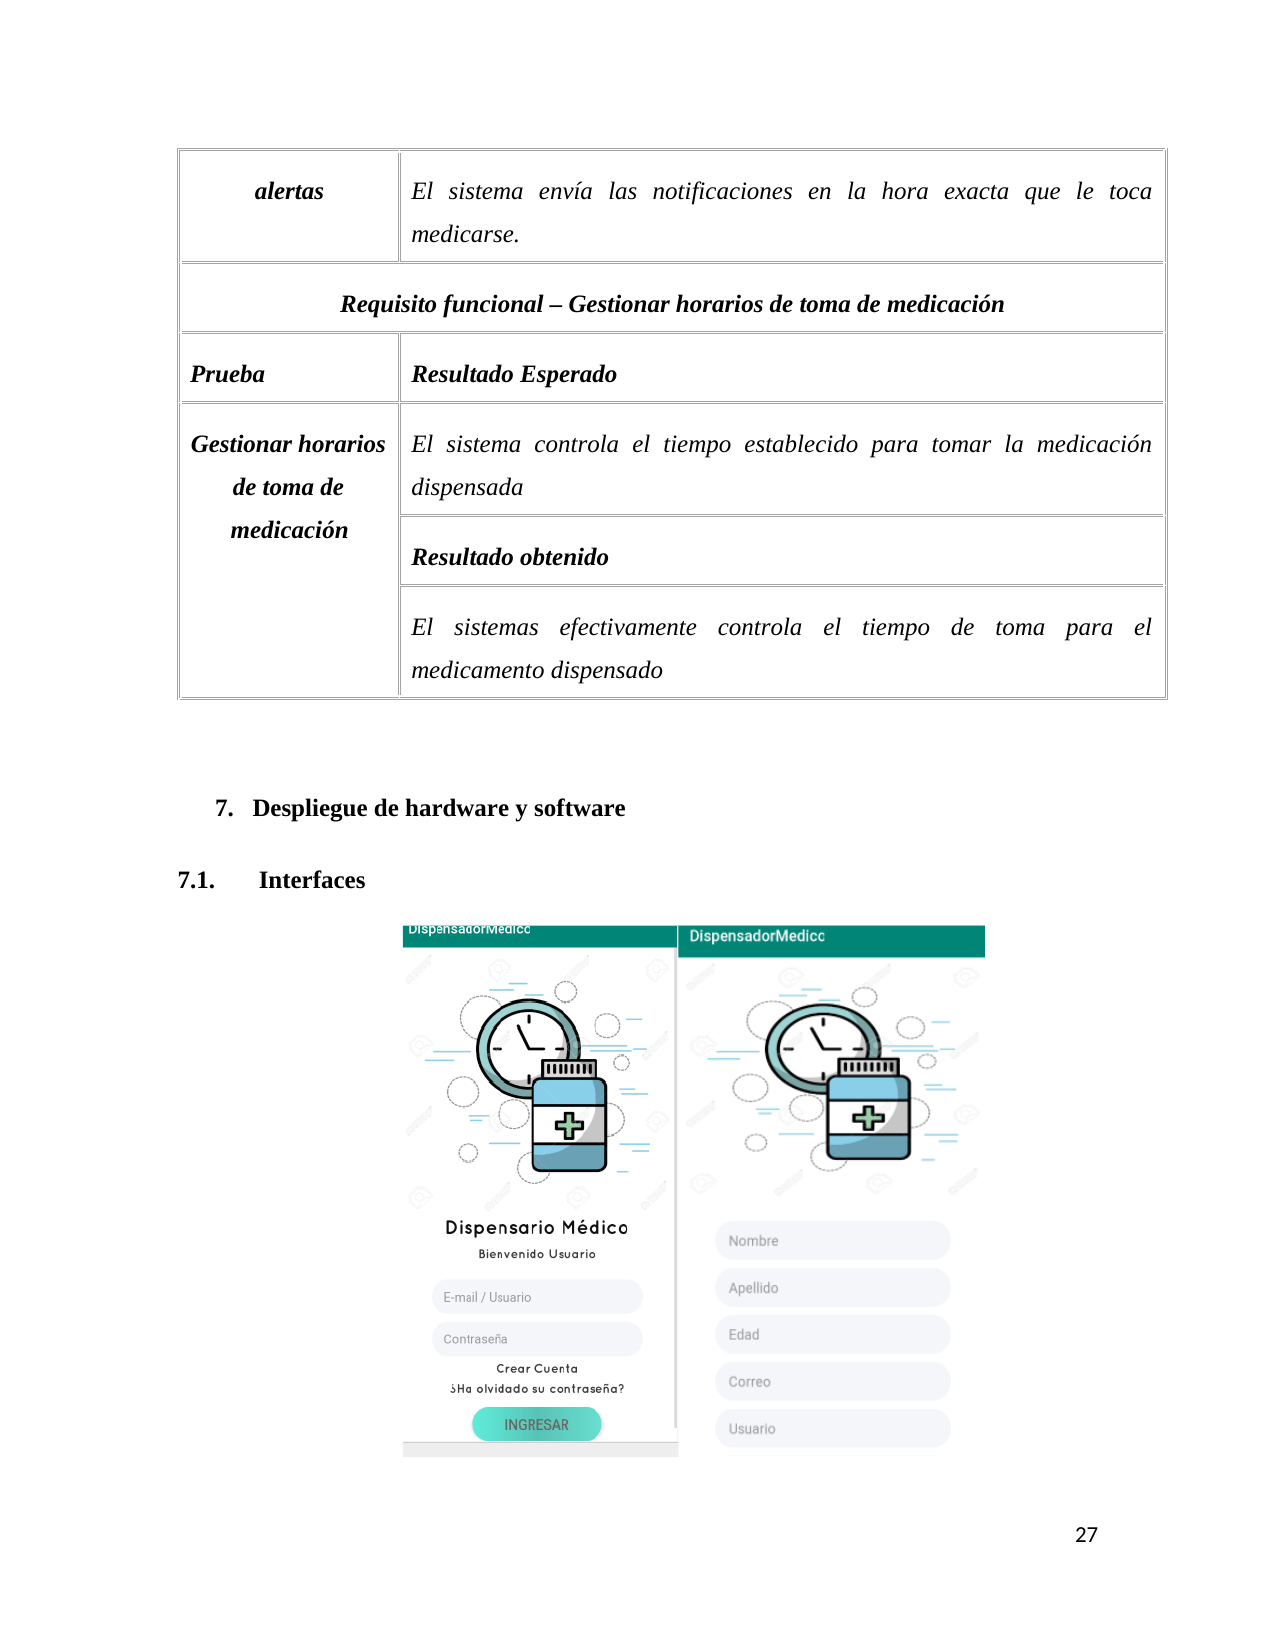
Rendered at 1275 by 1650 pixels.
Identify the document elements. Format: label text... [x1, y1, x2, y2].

picture [402, 925, 985, 1457]
table_cell El sistemas efectivamente controla el tiempo de toma para el medicamento dispensado [400, 584, 1167, 697]
table_cell El sistema envía las notificaciones en la hora exacta que le toca medicarse. [400, 148, 1167, 261]
table_cell Resultado Esperado [401, 331, 1165, 401]
table_cell El sistema controla el tiempo establecido para tomar la medicación dispensada [401, 401, 1165, 514]
table_cell Prueba [180, 331, 398, 401]
table_cell Gestionar horarios de toma de medicación [180, 401, 400, 697]
subtitle Interfaces [177, 866, 1098, 894]
list Despliegue de hardware y software [215, 793, 1098, 822]
table_cell Requisito funcional – Gestionar horarios de toma de medicación [180, 261, 1165, 331]
table_cell Resultado obtenido [400, 514, 1167, 584]
